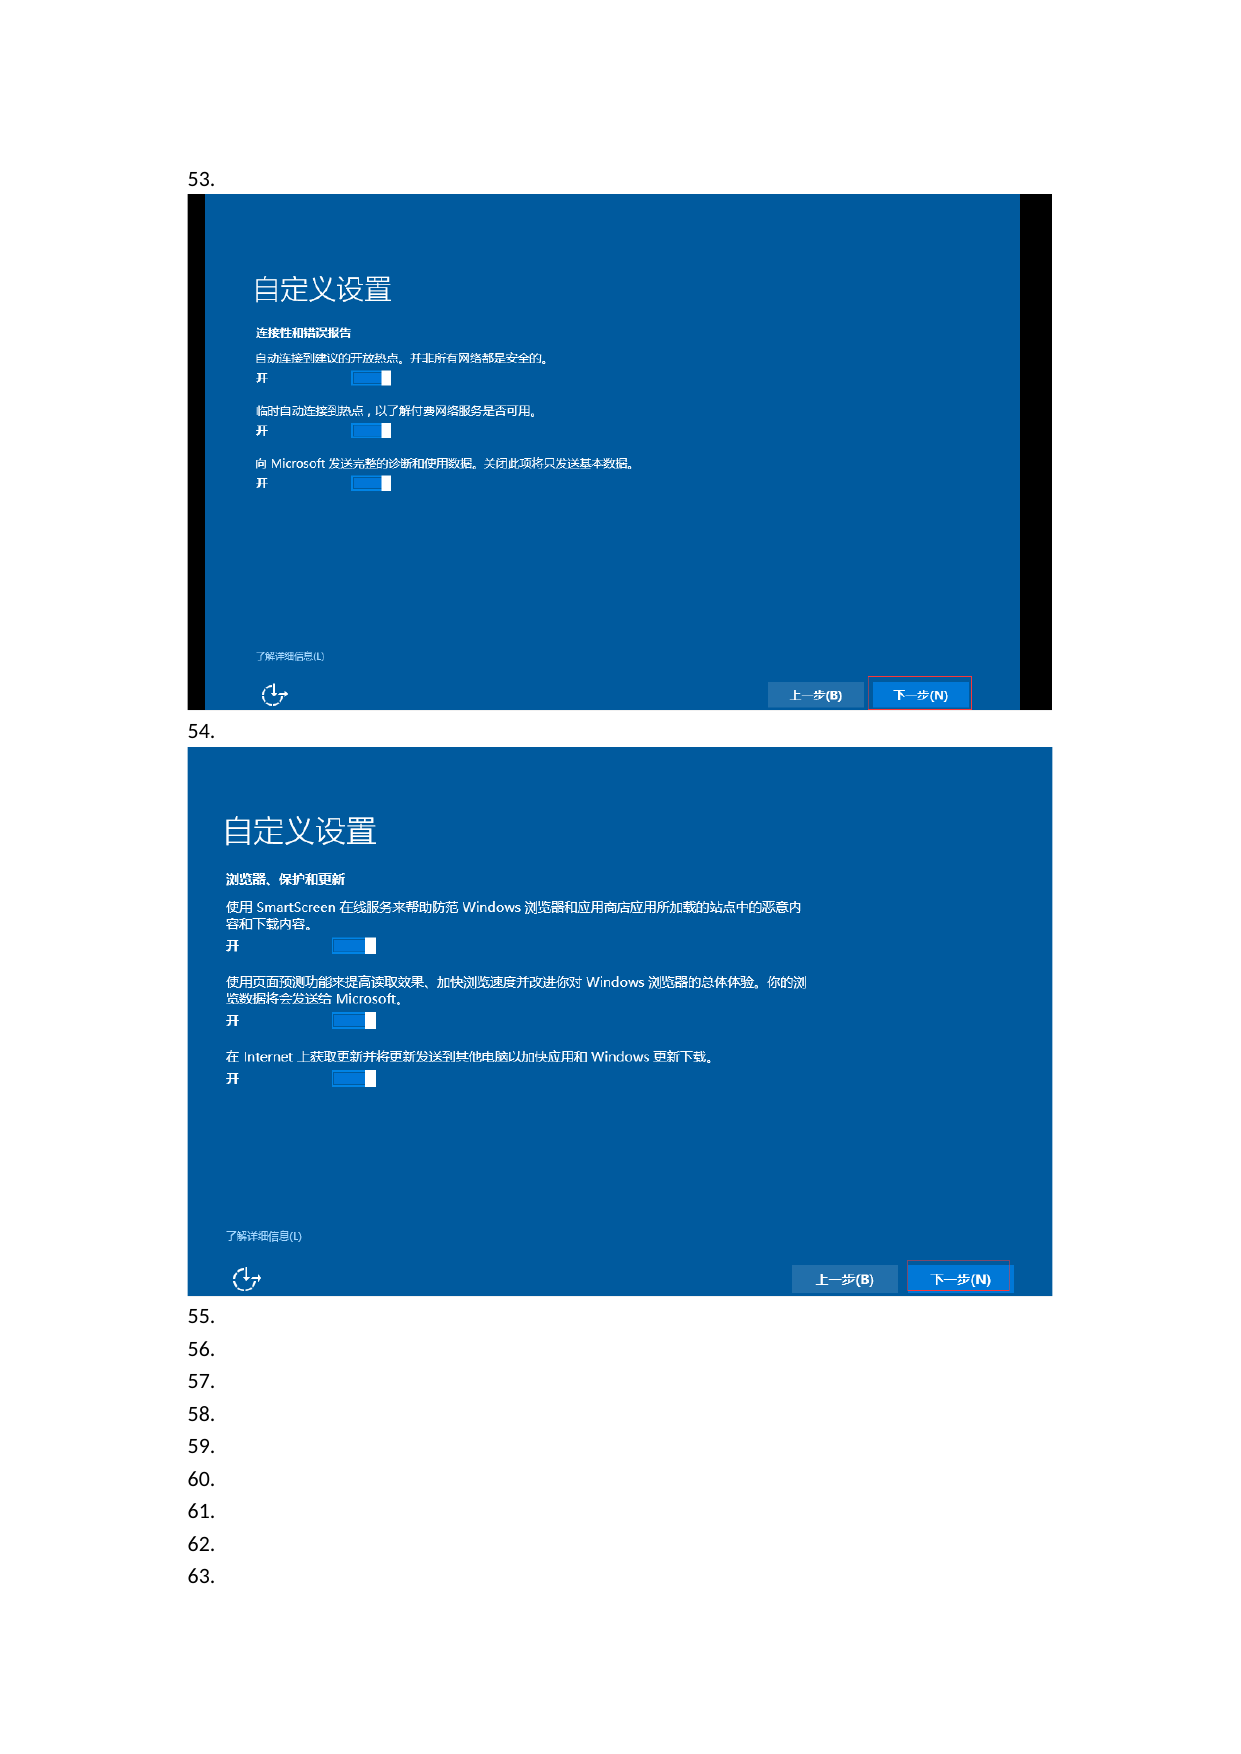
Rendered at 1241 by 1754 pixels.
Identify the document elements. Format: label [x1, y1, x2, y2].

picture [187, 194, 1052, 711]
picture [187, 747, 1053, 1297]
